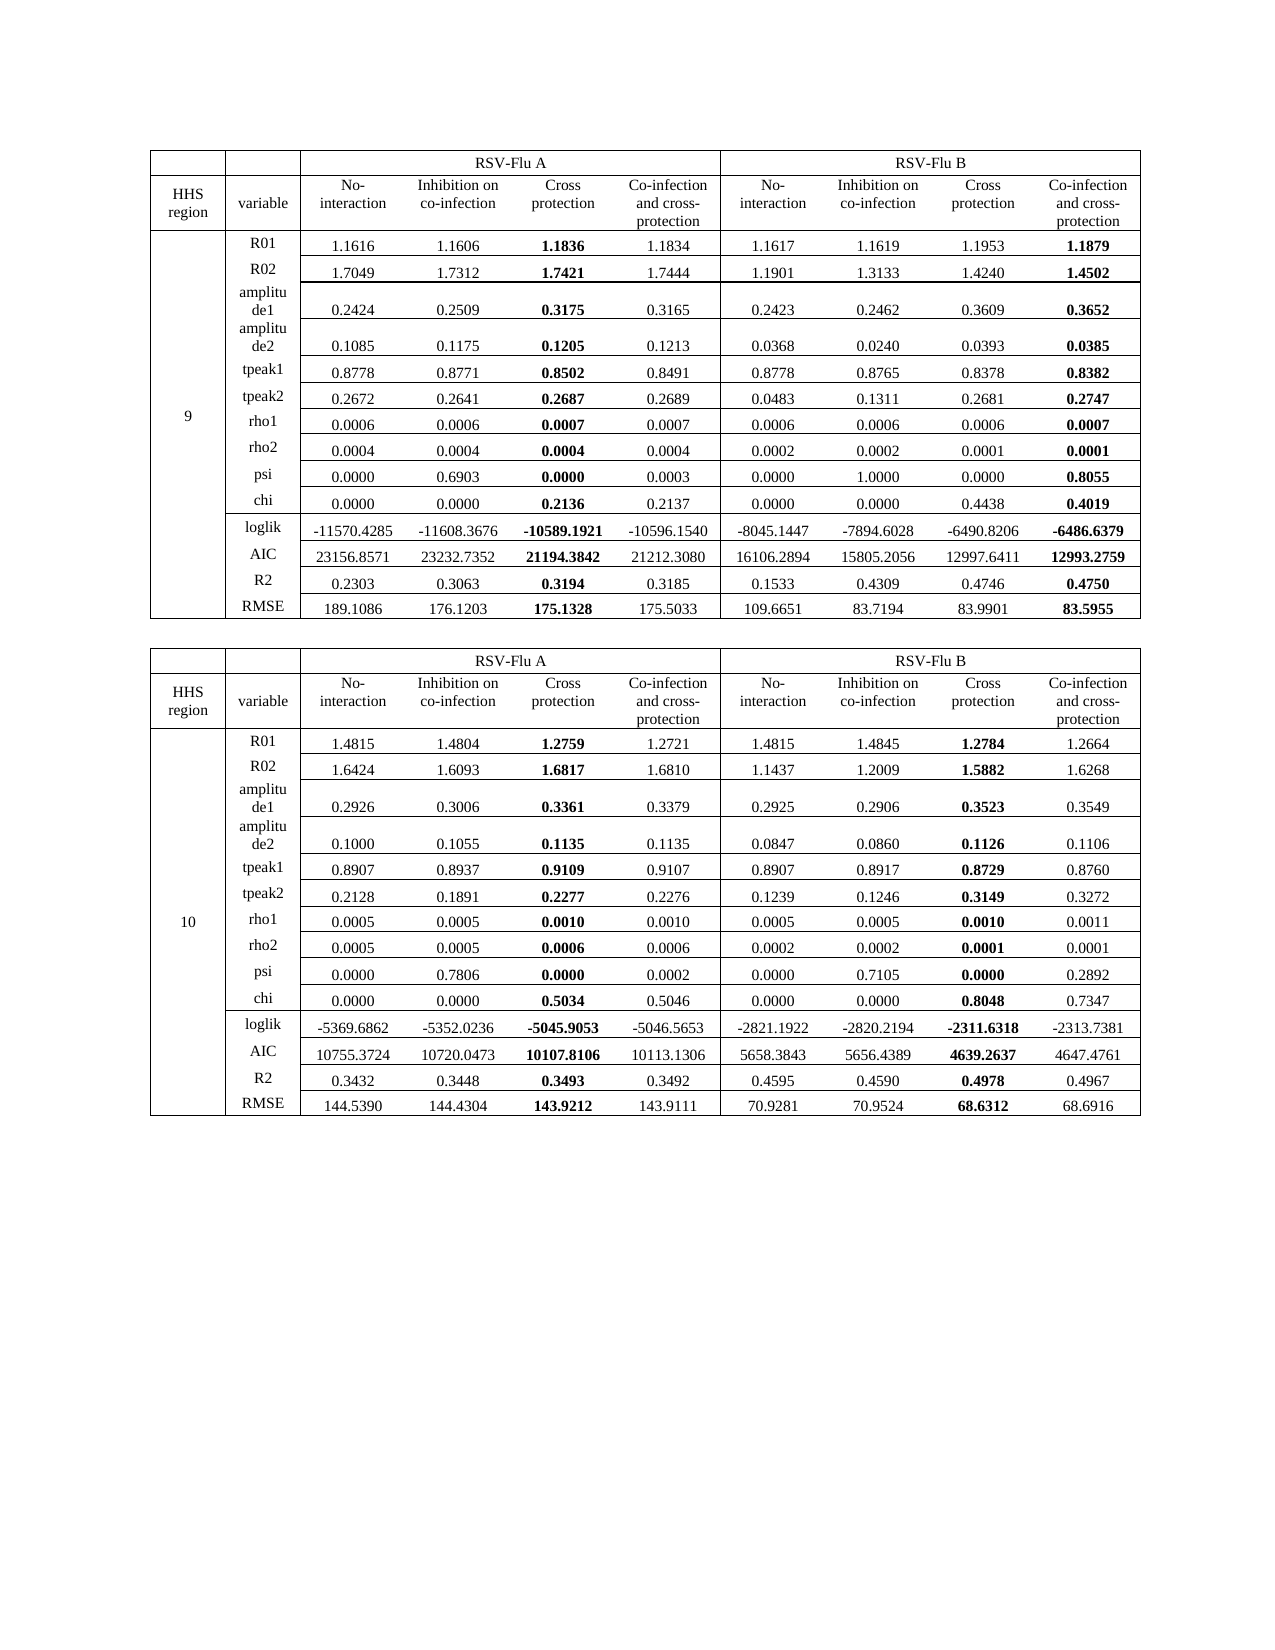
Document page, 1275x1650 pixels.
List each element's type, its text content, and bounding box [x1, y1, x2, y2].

table_cell 0.2137 [616, 487, 720, 513]
table_cell 15805.2056 [825, 541, 931, 566]
table_cell 0.0002 [721, 932, 825, 957]
table_cell 1.2721 [616, 729, 720, 752]
table_cell 0.8765 [825, 356, 931, 382]
table_cell 0.1205 [510, 319, 616, 355]
table_cell 0.0002 [825, 932, 931, 957]
table_cell 0.0000 [301, 958, 406, 984]
table_cell amplitude1 [226, 779, 300, 816]
table_cell tpeak1 [226, 355, 300, 382]
table_cell 0.0002 [616, 958, 720, 984]
table_cell 21212.3080 [616, 541, 720, 566]
table_cell 0.0007 [616, 409, 720, 433]
table_cell 68.6916 [1035, 1091, 1140, 1115]
table_cell 1.1619 [825, 231, 931, 255]
table_cell 0.0847 [721, 817, 825, 853]
table_cell 1.1953 [931, 231, 1035, 255]
table_cell 0.2462 [825, 283, 931, 318]
table_cell 0.3493 [510, 1065, 616, 1090]
table_cell 16106.2894 [721, 541, 825, 566]
table_cell No-interaction [301, 176, 406, 230]
table_cell 0.0006 [721, 409, 825, 433]
table_cell amplitude2 [226, 816, 300, 853]
table_cell 0.0005 [406, 932, 510, 957]
table_cell 1.4845 [825, 729, 931, 752]
table_cell 0.0005 [301, 932, 406, 957]
table_cell 0.0002 [721, 434, 825, 460]
table_cell Co-infection and cross-protection [616, 176, 720, 230]
table_cell 1.4240 [931, 256, 1035, 281]
table_cell 5656.4389 [825, 1038, 931, 1064]
table_cell 0.3149 [931, 880, 1035, 906]
table_cell 70.9524 [825, 1091, 931, 1115]
table_cell -10596.1540 [616, 514, 720, 540]
table_cell 0.0000 [510, 461, 616, 486]
table_cell 0.0006 [931, 409, 1035, 433]
table_cell 0.8491 [616, 356, 720, 382]
table_cell psi [226, 957, 300, 984]
table_cell 189.1086 [301, 594, 406, 618]
table_cell 0.0000 [301, 461, 406, 486]
table_cell 0.2926 [301, 780, 406, 816]
table_cell chi [226, 486, 300, 513]
table_cell 21194.3842 [510, 541, 616, 566]
table_header RSV-Flu B [721, 649, 1140, 673]
table_cell Cross protection [510, 674, 616, 727]
table_cell 0.0005 [406, 907, 510, 931]
table_cell 0.3165 [616, 283, 720, 318]
table_cell -5045.9053 [510, 1011, 616, 1037]
table_cell Inhibition on co-infection [406, 176, 510, 230]
table_cell 0.0385 [1035, 319, 1140, 355]
table_cell -11570.4285 [301, 514, 406, 540]
table_cell rho1 [226, 906, 300, 931]
table_cell 0.2672 [301, 383, 406, 408]
table_cell 0.0006 [825, 409, 931, 433]
table_cell 0.3361 [510, 780, 616, 816]
table_cell Cross protection [931, 176, 1035, 230]
table_cell R2 [226, 566, 300, 593]
table_cell 0.0006 [510, 932, 616, 957]
table_cell -2313.7381 [1035, 1011, 1140, 1037]
table_cell 0.0001 [931, 932, 1035, 957]
table_cell Co-infection and cross-protection [616, 674, 720, 727]
table_cell 0.2303 [301, 567, 406, 593]
table_cell 0.3549 [1035, 780, 1140, 816]
table_header [151, 151, 225, 175]
table_cell 0.1135 [616, 817, 720, 853]
table_cell 0.4019 [1035, 487, 1140, 513]
table_cell 0.2689 [616, 383, 720, 408]
table_cell 0.2687 [510, 383, 616, 408]
table_cell 0.0000 [721, 985, 825, 1010]
table_cell 1.2759 [510, 729, 616, 752]
table_cell 9 [151, 231, 225, 618]
table_cell 23156.8571 [301, 541, 406, 566]
table_cell 1.1879 [1035, 231, 1140, 255]
table_cell 23232.7352 [406, 541, 510, 566]
table_cell 0.2925 [721, 780, 825, 816]
table_cell 1.3133 [825, 256, 931, 281]
table_cell Co-infection and cross-protection [1035, 674, 1140, 727]
table_cell 0.8778 [301, 356, 406, 382]
table_cell 1.2009 [825, 754, 931, 779]
table_cell 0.8907 [301, 854, 406, 879]
table_cell 0.1135 [510, 817, 616, 853]
table_cell No-interaction [301, 674, 406, 727]
table_cell 0.2509 [406, 283, 510, 318]
table_cell 0.0007 [510, 409, 616, 433]
table_cell R02 [226, 255, 300, 281]
table_cell 0.0001 [931, 434, 1035, 460]
table_cell 0.8048 [931, 985, 1035, 1010]
table_cell 1.7444 [616, 256, 720, 281]
table_header [226, 151, 300, 175]
table_cell AIC [226, 1037, 300, 1064]
table_cell 0.0004 [301, 434, 406, 460]
table_cell 0.0000 [931, 461, 1035, 486]
table_cell 1.6817 [510, 754, 616, 779]
table_cell 0.2423 [721, 283, 825, 318]
table_cell Inhibition on co-infection [825, 674, 931, 727]
table_cell 0.2747 [1035, 383, 1140, 408]
table_cell 0.1533 [721, 567, 825, 593]
table_cell 0.3006 [406, 780, 510, 816]
table_cell 83.7194 [825, 594, 931, 618]
table_cell 0.0000 [721, 461, 825, 486]
table_cell 176.1203 [406, 594, 510, 618]
table_cell 0.0000 [510, 958, 616, 984]
table_cell 0.4746 [931, 567, 1035, 593]
table_cell 70.9281 [721, 1091, 825, 1115]
table_cell 0.0004 [406, 434, 510, 460]
table_cell loglik [226, 1011, 300, 1037]
table_cell 0.1055 [406, 817, 510, 853]
table_cell rho2 [226, 931, 300, 957]
table_cell 1.4815 [301, 729, 406, 752]
table_cell 0.0860 [825, 817, 931, 853]
table_cell 1.1606 [406, 231, 510, 255]
table_cell RMSE [226, 593, 300, 618]
table_cell loglik [226, 514, 300, 540]
table_cell 0.2681 [931, 383, 1035, 408]
table_cell 83.5955 [1035, 594, 1140, 618]
table_cell 0.0006 [301, 409, 406, 433]
table_cell 0.2906 [825, 780, 931, 816]
table_cell 0.0240 [825, 319, 931, 355]
table_cell 144.5390 [301, 1091, 406, 1115]
table_cell 83.9901 [931, 594, 1035, 618]
table_cell -2820.2194 [825, 1011, 931, 1037]
table_cell 1.1616 [301, 231, 406, 255]
table_cell 0.0000 [825, 985, 931, 1010]
table_cell Cross protection [931, 674, 1035, 727]
table_cell 4647.4761 [1035, 1038, 1140, 1064]
table_cell R01 [226, 729, 300, 752]
table_cell 0.0007 [1035, 409, 1140, 433]
table_cell 1.7049 [301, 256, 406, 281]
table_cell 0.1311 [825, 383, 931, 408]
table_cell tpeak2 [226, 382, 300, 408]
table_cell 0.0005 [721, 907, 825, 931]
table_cell 0.8382 [1035, 356, 1140, 382]
table_cell 0.5034 [510, 985, 616, 1010]
table_cell 1.4815 [721, 729, 825, 752]
table_cell 0.1891 [406, 880, 510, 906]
table_cell 0.0000 [301, 985, 406, 1010]
table_cell 0.0005 [825, 907, 931, 931]
table_cell 10113.1306 [616, 1038, 720, 1064]
table_cell tpeak2 [226, 879, 300, 906]
table_cell variable [226, 674, 300, 727]
table_cell 0.1106 [1035, 817, 1140, 853]
table_cell RMSE [226, 1090, 300, 1115]
table_cell 1.5882 [931, 754, 1035, 779]
table_header RSV-Flu A [301, 151, 720, 175]
table_cell 68.6312 [931, 1091, 1035, 1115]
table_cell 0.0483 [721, 383, 825, 408]
table_cell 0.0000 [406, 985, 510, 1010]
table_cell 0.6903 [406, 461, 510, 486]
table_cell 143.9111 [616, 1091, 720, 1115]
table_cell 1.2784 [931, 729, 1035, 752]
table_cell 0.2277 [510, 880, 616, 906]
table_cell 0.0000 [721, 958, 825, 984]
table_cell 0.0000 [301, 487, 406, 513]
table_cell 0.4595 [721, 1065, 825, 1090]
table_cell 0.0006 [616, 932, 720, 957]
table_cell 10755.3724 [301, 1038, 406, 1064]
table_cell 144.4304 [406, 1091, 510, 1115]
table_cell 0.0004 [510, 434, 616, 460]
table_cell 12993.2759 [1035, 541, 1140, 566]
table_cell 0.0002 [825, 434, 931, 460]
table_cell HHS region [151, 176, 225, 230]
table_cell 0.4750 [1035, 567, 1140, 593]
table_cell Inhibition on co-infection [825, 176, 931, 230]
table_cell 0.3194 [510, 567, 616, 593]
table_cell -6486.6379 [1035, 514, 1140, 540]
table_cell 175.1328 [510, 594, 616, 618]
table_cell 0.3432 [301, 1065, 406, 1090]
table_cell 1.4804 [406, 729, 510, 752]
table_cell 1.7421 [510, 256, 616, 281]
table_cell 0.3185 [616, 567, 720, 593]
table_cell Co-infection and cross-protection [1035, 176, 1140, 230]
table_cell 0.3609 [931, 283, 1035, 318]
table_cell 1.6424 [301, 754, 406, 779]
table_cell 4639.2637 [931, 1038, 1035, 1064]
table_cell 0.2136 [510, 487, 616, 513]
table_cell -5046.5653 [616, 1011, 720, 1037]
table_header [151, 649, 225, 673]
table_cell 0.8502 [510, 356, 616, 382]
table_cell 109.6651 [721, 594, 825, 618]
table_cell 0.1085 [301, 319, 406, 355]
table_cell -11608.3676 [406, 514, 510, 540]
table_cell 0.3652 [1035, 283, 1140, 318]
table_cell 0.0006 [406, 409, 510, 433]
table_cell 0.8937 [406, 854, 510, 879]
table_cell 0.0011 [1035, 907, 1140, 931]
table_cell 0.4590 [825, 1065, 931, 1090]
table_cell 0.8771 [406, 356, 510, 382]
table_cell 0.0010 [616, 907, 720, 931]
table_cell 0.0005 [301, 907, 406, 931]
table_cell 0.9107 [616, 854, 720, 879]
table_cell 0.1213 [616, 319, 720, 355]
table_cell 0.1126 [931, 817, 1035, 853]
table_cell 1.1901 [721, 256, 825, 281]
table_cell 0.8378 [931, 356, 1035, 382]
table_cell 12997.6411 [931, 541, 1035, 566]
table_cell 0.8917 [825, 854, 931, 879]
table_cell tpeak1 [226, 853, 300, 879]
table_cell 0.0003 [616, 461, 720, 486]
table_cell 1.6093 [406, 754, 510, 779]
table_cell 0.1175 [406, 319, 510, 355]
table_cell 1.7312 [406, 256, 510, 281]
table_cell 0.2641 [406, 383, 510, 408]
table_cell 1.1437 [721, 754, 825, 779]
table_cell 0.7806 [406, 958, 510, 984]
table_cell 0.2424 [301, 283, 406, 318]
table_cell No-interaction [721, 176, 825, 230]
table_cell 0.8778 [721, 356, 825, 382]
table_cell 0.0000 [721, 487, 825, 513]
table_cell 1.0000 [825, 461, 931, 486]
table_cell 0.0010 [510, 907, 616, 931]
table_cell 0.2276 [616, 880, 720, 906]
table_cell 0.9109 [510, 854, 616, 879]
table_cell 0.1246 [825, 880, 931, 906]
table_cell 1.6268 [1035, 754, 1140, 779]
table_cell amplitude2 [226, 318, 300, 355]
table_cell 0.0001 [1035, 932, 1140, 957]
table_cell 0.0010 [931, 907, 1035, 931]
table_cell R01 [226, 231, 300, 255]
table_cell R02 [226, 753, 300, 779]
table_cell amplitude1 [226, 281, 300, 318]
table_cell 0.7347 [1035, 985, 1140, 1010]
table_cell psi [226, 460, 300, 486]
table_cell 0.4978 [931, 1065, 1035, 1090]
table_cell 0.4309 [825, 567, 931, 593]
table_cell Cross protection [510, 176, 616, 230]
table_cell -2821.1922 [721, 1011, 825, 1037]
table_cell 0.1239 [721, 880, 825, 906]
table_cell Inhibition on co-infection [406, 674, 510, 727]
table_header RSV-Flu A [301, 649, 720, 673]
table_cell No-interaction [721, 674, 825, 727]
table_cell -7894.6028 [825, 514, 931, 540]
table_cell 0.3063 [406, 567, 510, 593]
table_cell 1.6810 [616, 754, 720, 779]
table_cell 0.0000 [406, 487, 510, 513]
table_cell 0.8729 [931, 854, 1035, 879]
table_cell 0.0393 [931, 319, 1035, 355]
table_cell 0.3175 [510, 283, 616, 318]
table_cell -5352.0236 [406, 1011, 510, 1037]
table_cell 0.2892 [1035, 958, 1140, 984]
table_cell 1.1834 [616, 231, 720, 255]
table_cell 0.0004 [616, 434, 720, 460]
table_cell -6490.8206 [931, 514, 1035, 540]
table_cell chi [226, 984, 300, 1010]
table_cell 5658.3843 [721, 1038, 825, 1064]
table_cell 143.9212 [510, 1091, 616, 1115]
table_cell 10107.8106 [510, 1038, 616, 1064]
table_cell 0.4438 [931, 487, 1035, 513]
table_cell 0.3379 [616, 780, 720, 816]
table_cell 175.5033 [616, 594, 720, 618]
table_cell 0.3448 [406, 1065, 510, 1090]
table_cell 1.2664 [1035, 729, 1140, 752]
table_cell 0.0001 [1035, 434, 1140, 460]
table_cell 1.1836 [510, 231, 616, 255]
table_cell 0.3272 [1035, 880, 1140, 906]
table_cell rho1 [226, 408, 300, 433]
table_header [226, 649, 300, 673]
table_cell 0.1000 [301, 817, 406, 853]
table_cell 0.0000 [825, 487, 931, 513]
table_cell 0.3523 [931, 780, 1035, 816]
table_cell variable [226, 176, 300, 230]
table_cell 1.4502 [1035, 256, 1140, 281]
table_cell 0.7105 [825, 958, 931, 984]
table_cell rho2 [226, 433, 300, 460]
table_cell 0.0368 [721, 319, 825, 355]
table_cell 0.8760 [1035, 854, 1140, 879]
table_cell HHS region [151, 674, 225, 727]
table_cell AIC [226, 540, 300, 566]
table_cell 0.3492 [616, 1065, 720, 1090]
table_cell -5369.6862 [301, 1011, 406, 1037]
table_cell 0.8055 [1035, 461, 1140, 486]
table_cell 10720.0473 [406, 1038, 510, 1064]
table_header RSV-Flu B [721, 151, 1140, 175]
table_cell -2311.6318 [931, 1011, 1035, 1037]
table_cell 0.8907 [721, 854, 825, 879]
table_cell 0.5046 [616, 985, 720, 1010]
table_cell 1.1617 [721, 231, 825, 255]
table_cell -8045.1447 [721, 514, 825, 540]
table_cell 0.2128 [301, 880, 406, 906]
table_cell 10 [151, 729, 225, 1115]
table_cell R2 [226, 1064, 300, 1090]
table_cell -10589.1921 [510, 514, 616, 540]
table_cell 0.4967 [1035, 1065, 1140, 1090]
table_cell 0.0000 [931, 958, 1035, 984]
